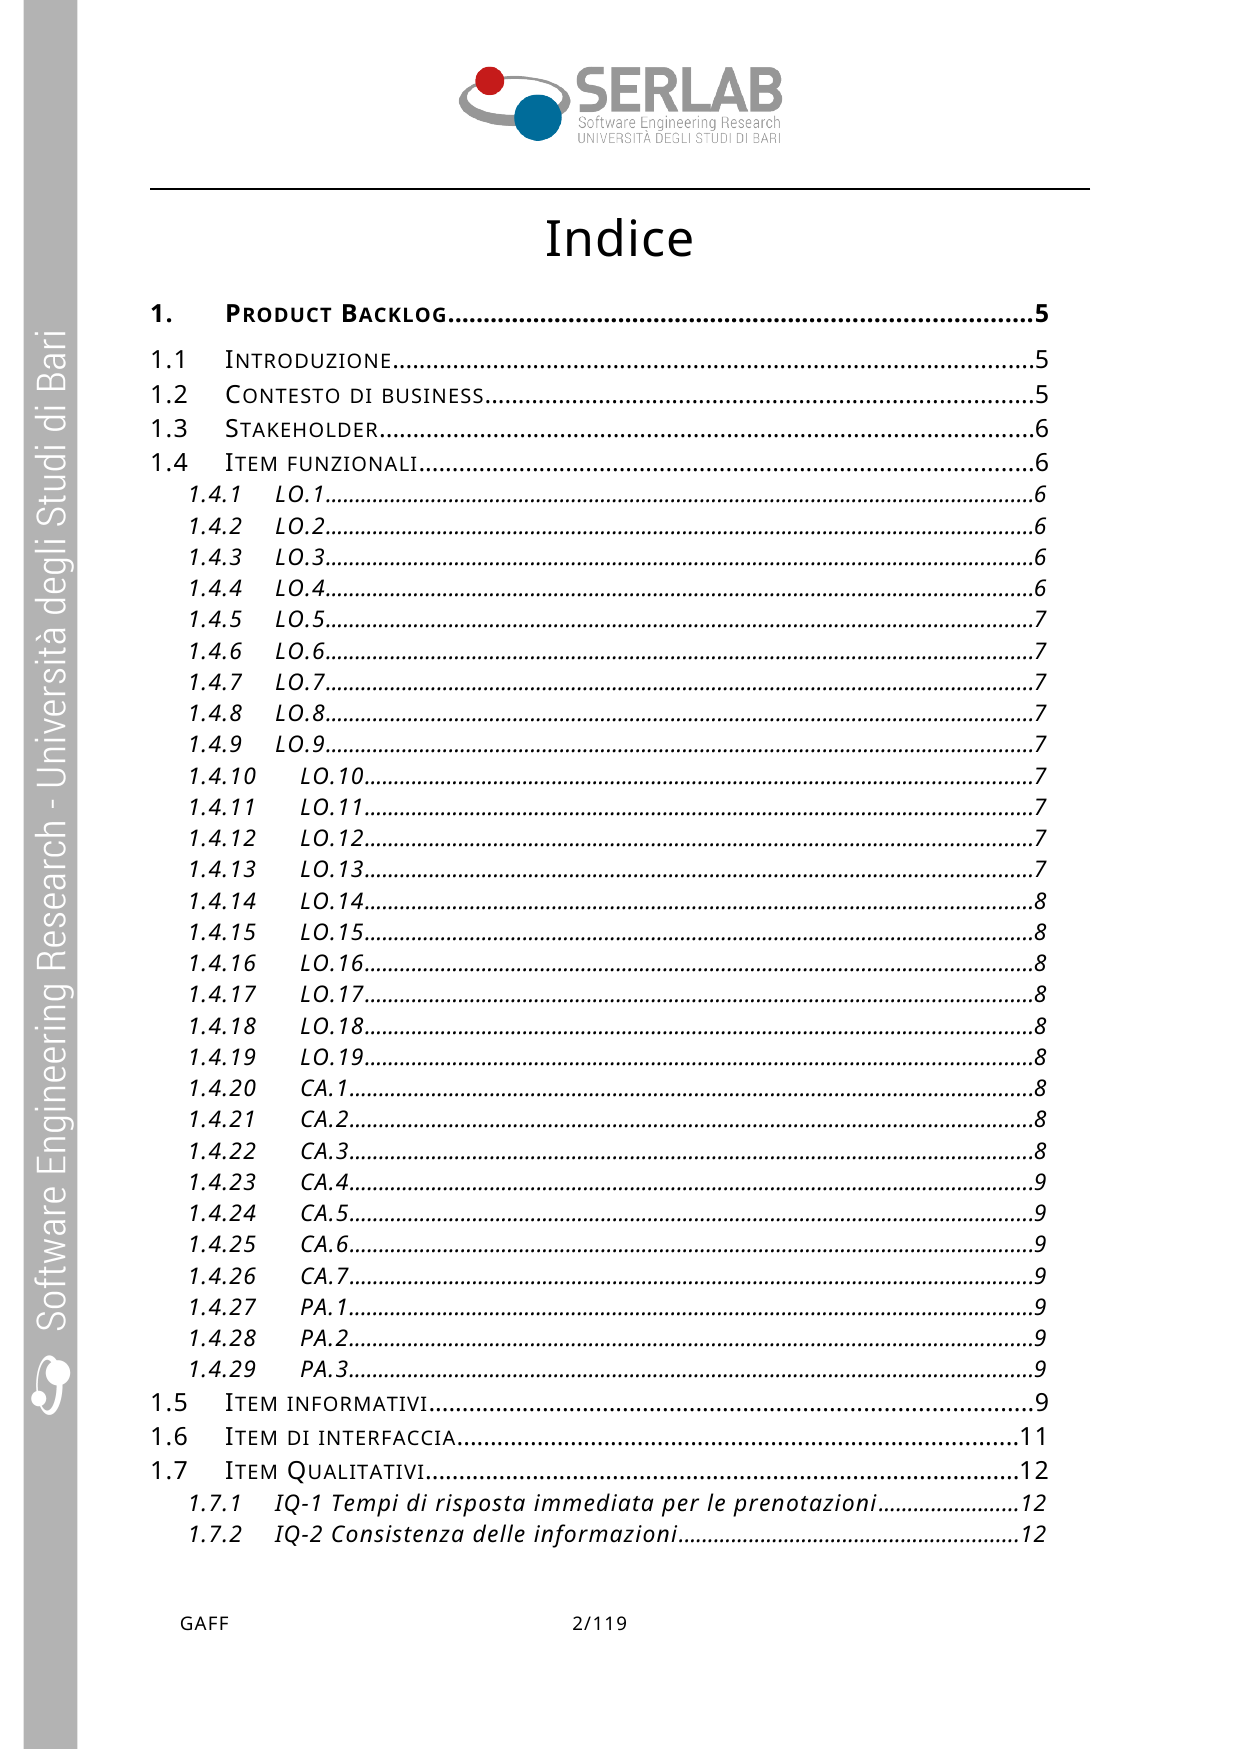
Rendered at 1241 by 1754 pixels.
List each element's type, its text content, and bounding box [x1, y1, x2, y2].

text 1.4.16 LO.16 8 [187, 947, 1090, 978]
text 1.4.5 LO.5 7 [187, 603, 1090, 635]
text 1.4.20 CA.1 8 [187, 1072, 1090, 1103]
text 1.4.17 LO.17 8 [187, 978, 1090, 1010]
text 1.4.13 LO.13 7 [187, 853, 1090, 885]
text 1.2 Contesto di business 5 [150, 376, 1090, 410]
text 1.4.10 LO.10 7 [187, 760, 1090, 791]
text 1.4.22 CA.3 8 [187, 1135, 1090, 1166]
text 1.4.3 LO.3 6 [187, 541, 1090, 572]
text 1.4.23 CA.4 9 [187, 1166, 1090, 1197]
text Indice [150, 202, 1090, 271]
text 1.4.28 PA.2 9 [187, 1322, 1090, 1353]
text 1.4 Item funzionali 6 [150, 444, 1090, 478]
text 1.4.25 CA.6 9 [187, 1228, 1090, 1260]
text 1.4.19 LO.19 8 [187, 1041, 1090, 1072]
text 1.4.24 CA.5 9 [187, 1197, 1090, 1228]
text 1.4.2 LO.2 6 [187, 510, 1090, 541]
text 1.4.15 LO.15 8 [187, 916, 1090, 947]
text 1.4.11 LO.11 7 [187, 791, 1090, 822]
text 1.1 Introduzione 5 [150, 342, 1090, 376]
text 1.4.4 LO.4 6 [187, 572, 1090, 603]
text 1.4.27 PA.1 9 [187, 1291, 1090, 1322]
text 1.7 Item Qualitativi 12 [150, 1453, 1090, 1487]
text 1.4.6 LO.6 7 [187, 635, 1090, 666]
text 1.7.2 IQ-2 Consistenza delle informazioni 12 [187, 1518, 1090, 1549]
text 1.4.1 LO.1 6 [187, 478, 1090, 510]
text 1.4.14 LO.14 8 [187, 885, 1090, 916]
text 1.4.21 CA.2 8 [187, 1103, 1090, 1135]
text 1.4.9 LO.9 7 [187, 728, 1090, 760]
text 1.3 Stakeholder 6 [150, 410, 1090, 444]
text 1.4.7 LO.7 7 [187, 666, 1090, 697]
text 1.4.18 LO.18 8 [187, 1010, 1090, 1041]
text 1.5 Item informativi 9 [150, 1385, 1090, 1419]
text 1.4.8 LO.8 7 [187, 697, 1090, 728]
text 1. Product Backlog 5 [150, 296, 1090, 330]
picture [455, 65, 785, 145]
text 1.4.12 LO.12 7 [187, 822, 1090, 853]
text 1.4.29 PA.3 9 [187, 1353, 1090, 1385]
text 1.4.26 CA.7 9 [187, 1260, 1090, 1291]
text 1.7.1 IQ-1 Tempi di risposta immediata per le prenotazioni 12 [187, 1487, 1090, 1518]
text 1.6 Item di interfaccia 11 [150, 1419, 1090, 1453]
picture [23, 0, 78, 1749]
